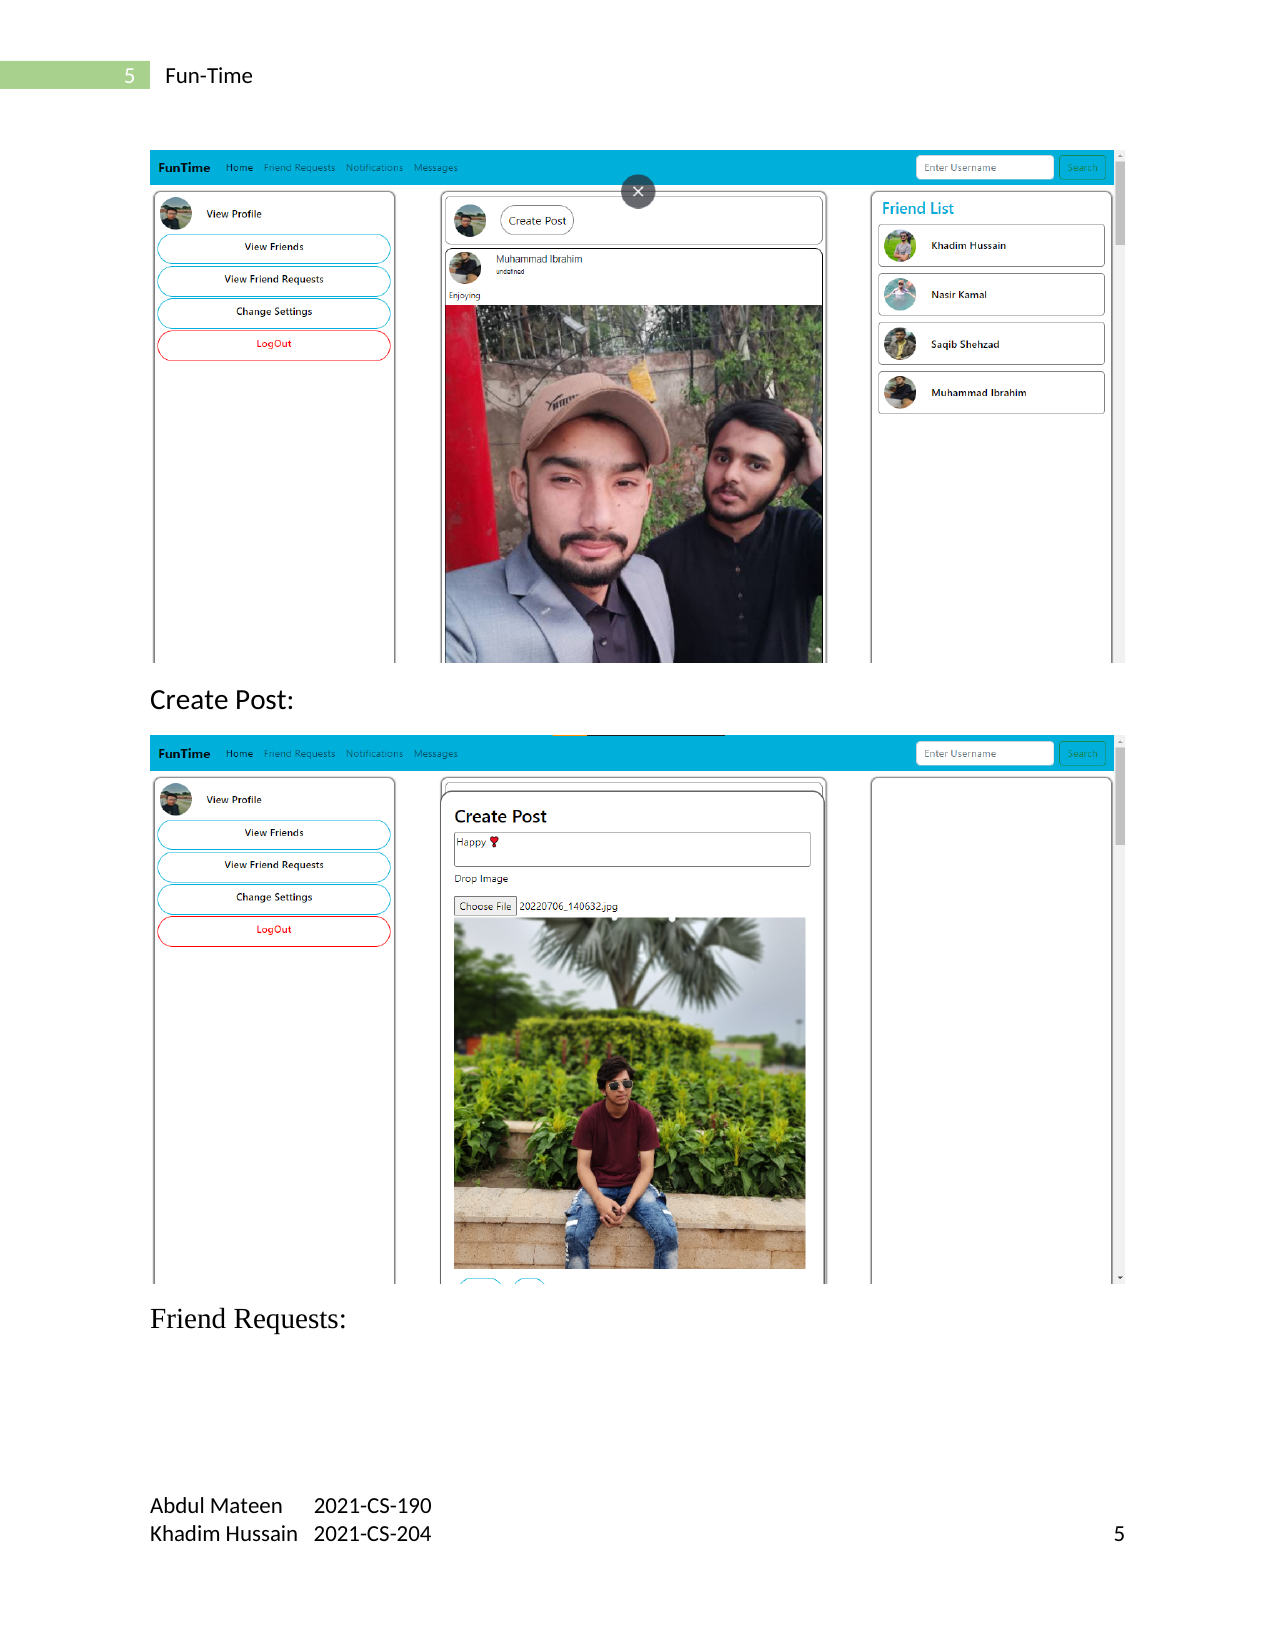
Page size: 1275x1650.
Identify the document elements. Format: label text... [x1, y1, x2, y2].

text Friend Requests: [150, 1302, 1125, 1335]
picture [917, 742, 1053, 765]
picture [917, 156, 1053, 179]
text Create Post: [150, 681, 1125, 716]
picture [150, 150, 1125, 663]
picture [150, 735, 1125, 1284]
